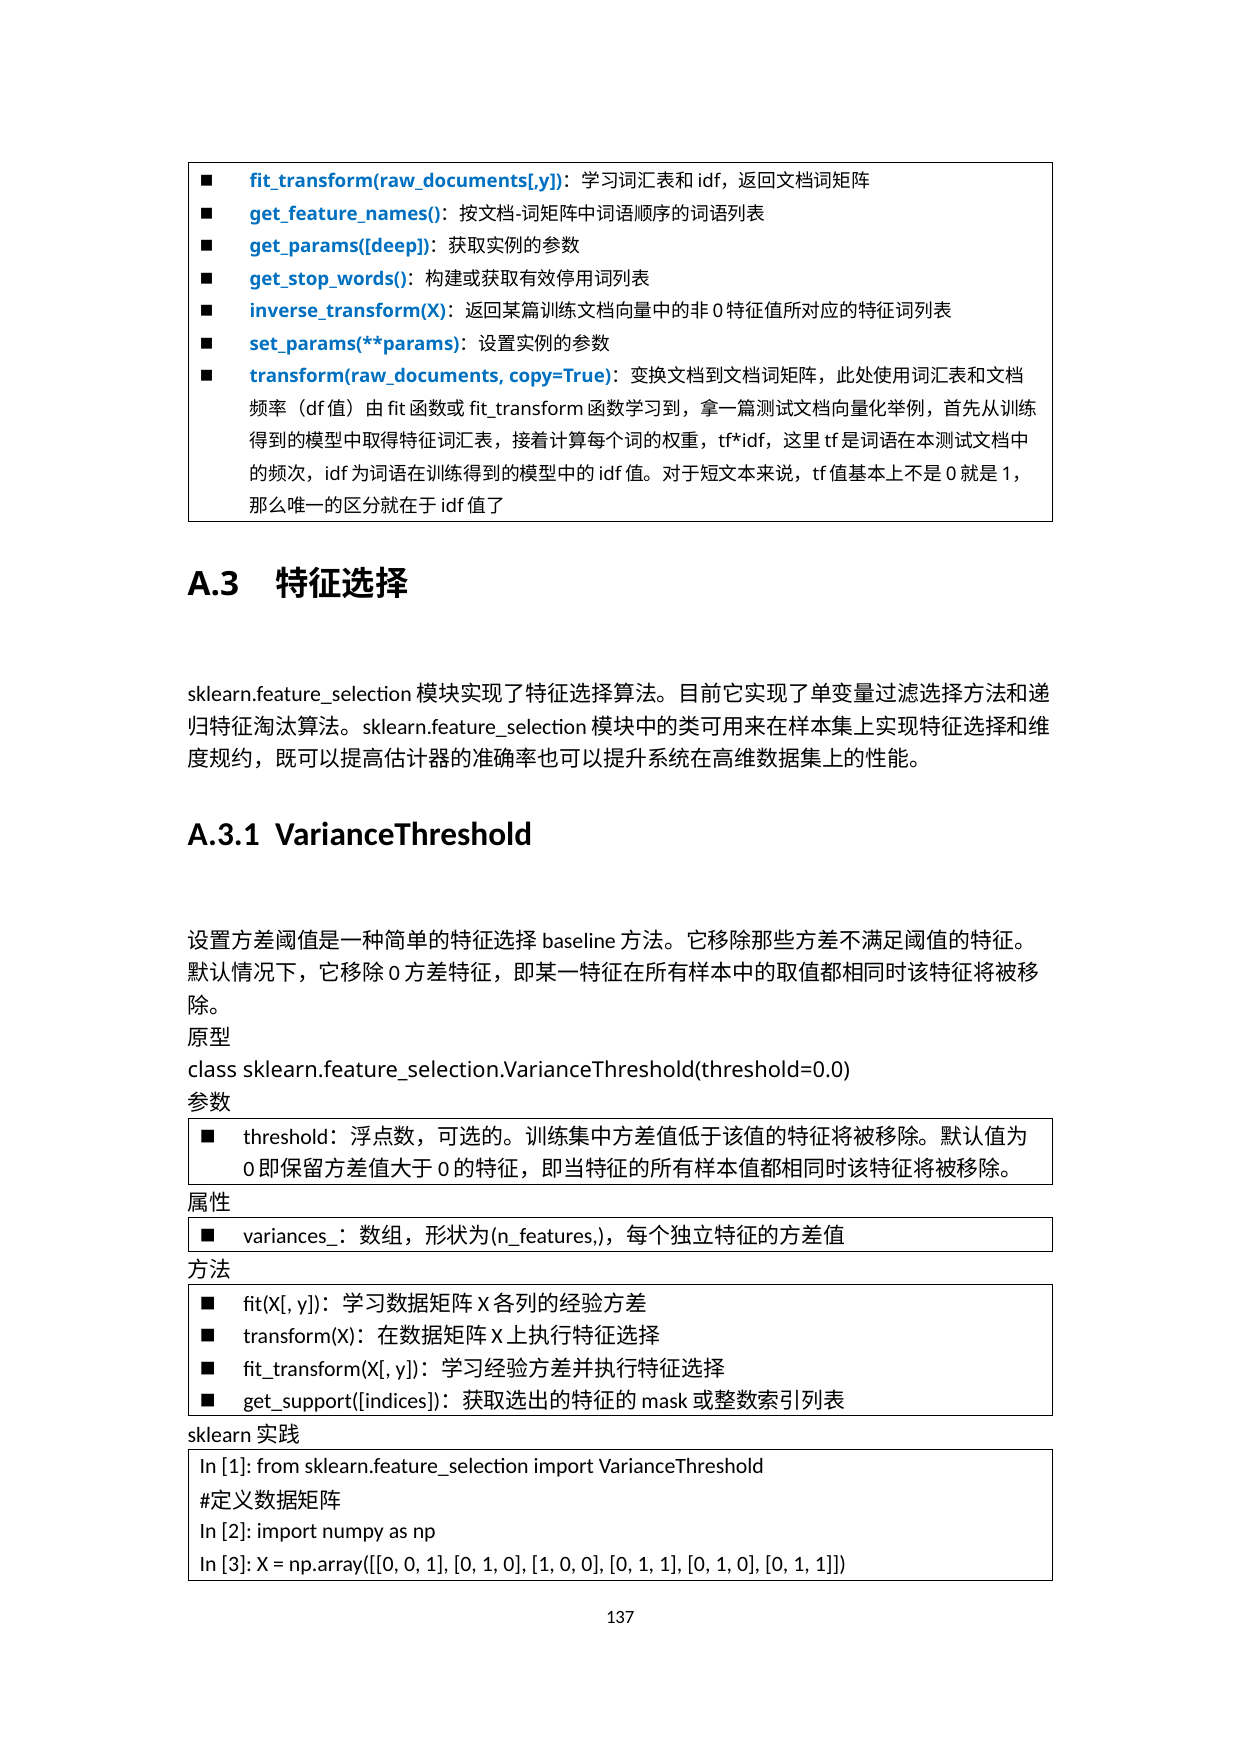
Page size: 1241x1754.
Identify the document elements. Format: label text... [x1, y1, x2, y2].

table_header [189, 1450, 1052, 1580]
subtitle 特征选择 [187, 549, 1053, 614]
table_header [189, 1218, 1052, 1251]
text 原型 [187, 1020, 1053, 1052]
text 设置方差阈值是一种简单的特征选择baseline方法。它移除那些方差不满足阈值的特征。默认情况下，它移除0方差特征，即某一特征在所有样本中的取值都相同时该特征将被移除。 [187, 922, 1053, 1020]
text class sklearn.feature_selection.VarianceThreshold(threshold=0.0) [187, 1052, 1053, 1085]
text sklearn实践 [187, 1416, 1053, 1449]
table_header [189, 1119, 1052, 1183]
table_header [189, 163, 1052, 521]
text 方法 [187, 1252, 1053, 1284]
text 参数 [187, 1085, 1053, 1117]
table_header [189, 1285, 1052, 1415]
text sklearn.feature_selection模块实现了特征选择算法。目前它实现了单变量过滤选择方法和递归特征淘汰算法。sklearn.feature_selection模块中的类可用来在样本集上实现特征选择和维度规约，既可以提高估计器的准确率也可以提升系统在高维数据集上的性能。 [187, 676, 1053, 773]
subtitle VarianceThreshold [187, 801, 1053, 866]
text 属性 [187, 1185, 1053, 1217]
